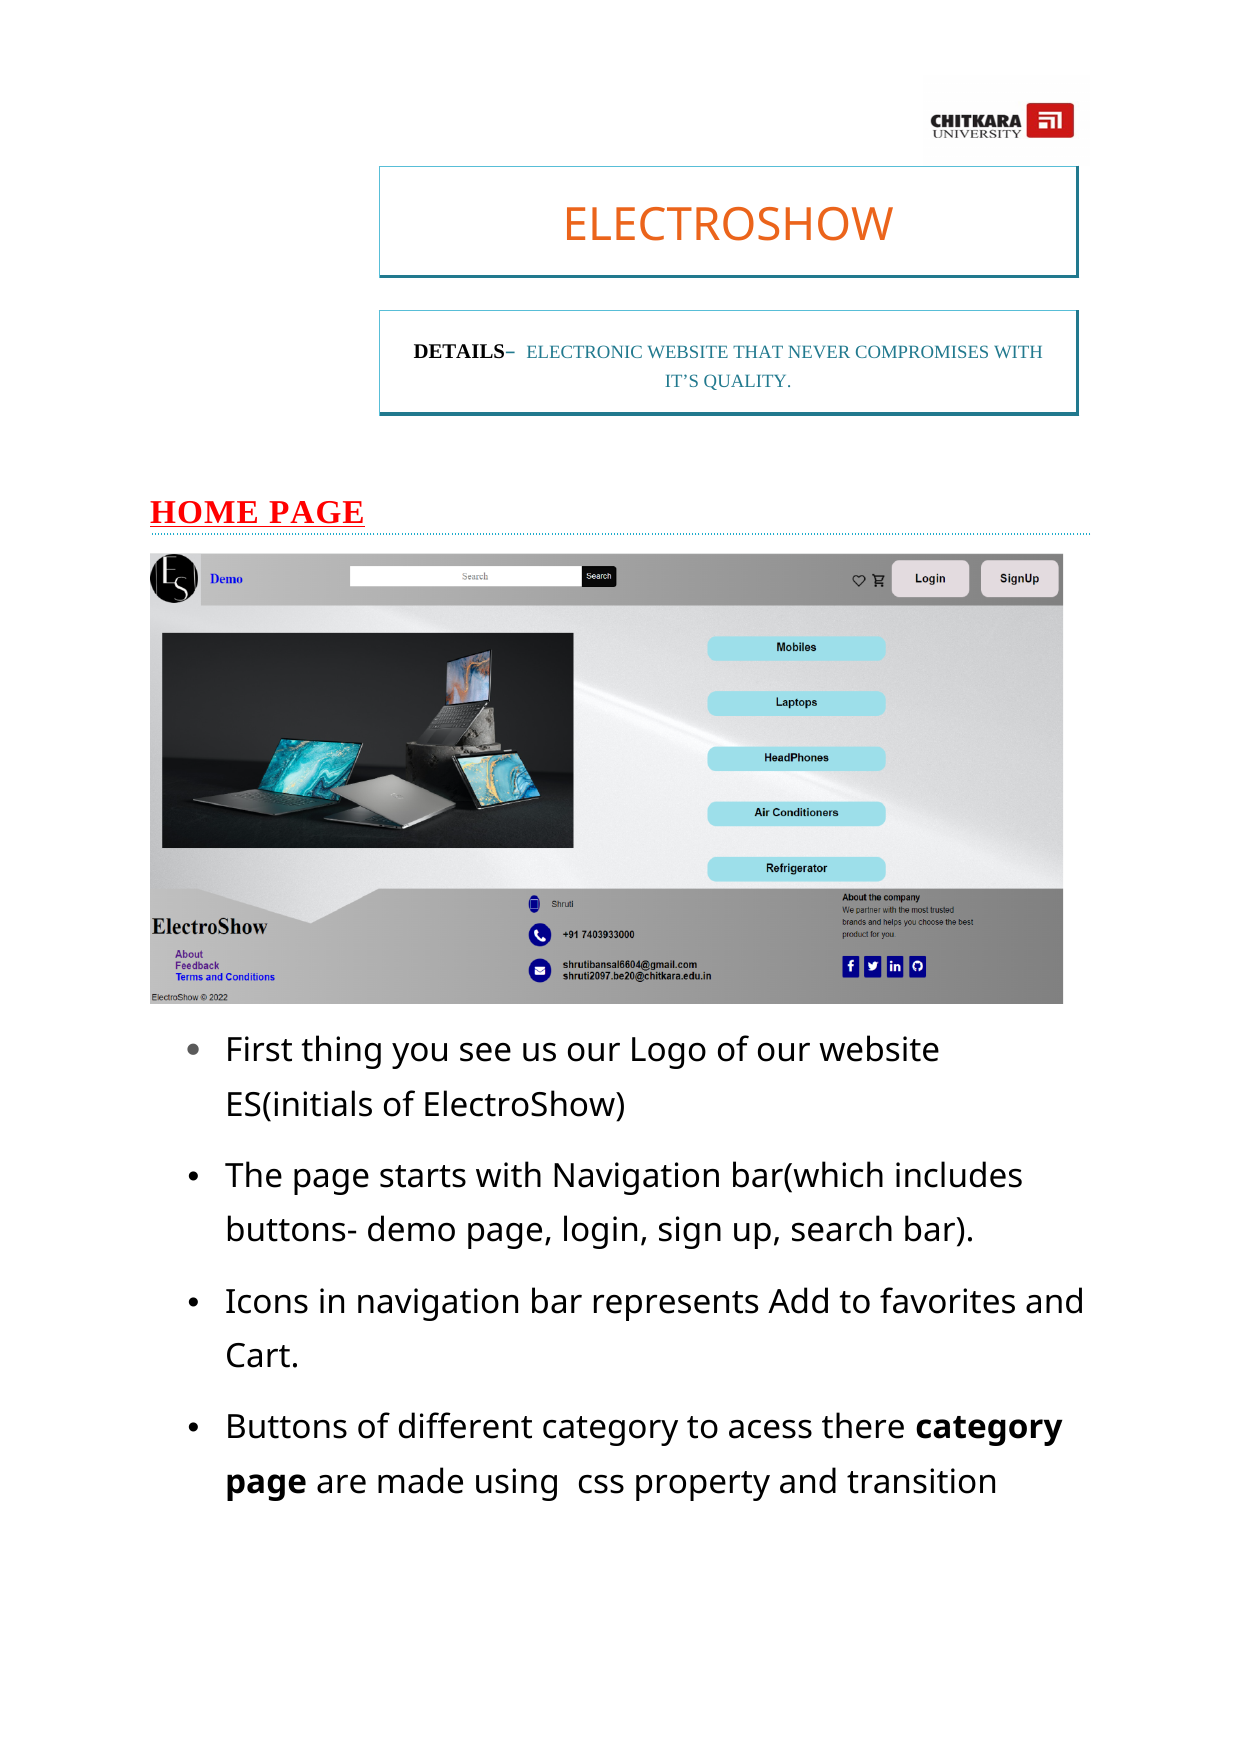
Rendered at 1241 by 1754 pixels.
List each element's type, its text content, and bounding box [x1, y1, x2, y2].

picture [923, 75, 1091, 166]
list Icons in navigation bar represents Add to favorites and Cart. [187, 1277, 1090, 1377]
list The page starts with Navigation bar(which includes buttons- demo page, login, sign up, search bar). [187, 1152, 1090, 1252]
picture [150, 552, 1064, 1004]
list First thing you see us our Logo of our website ES(initials of ElectroShow) [187, 1026, 1090, 1126]
text ELECTROSHOW [380, 167, 1076, 275]
subtitle HOME PAGE [150, 492, 1090, 535]
text DETAILS– ELECTRONIC WEBSITE THAT NEVER COMPROMISES WITH IT’S QUALITY. [380, 311, 1076, 412]
